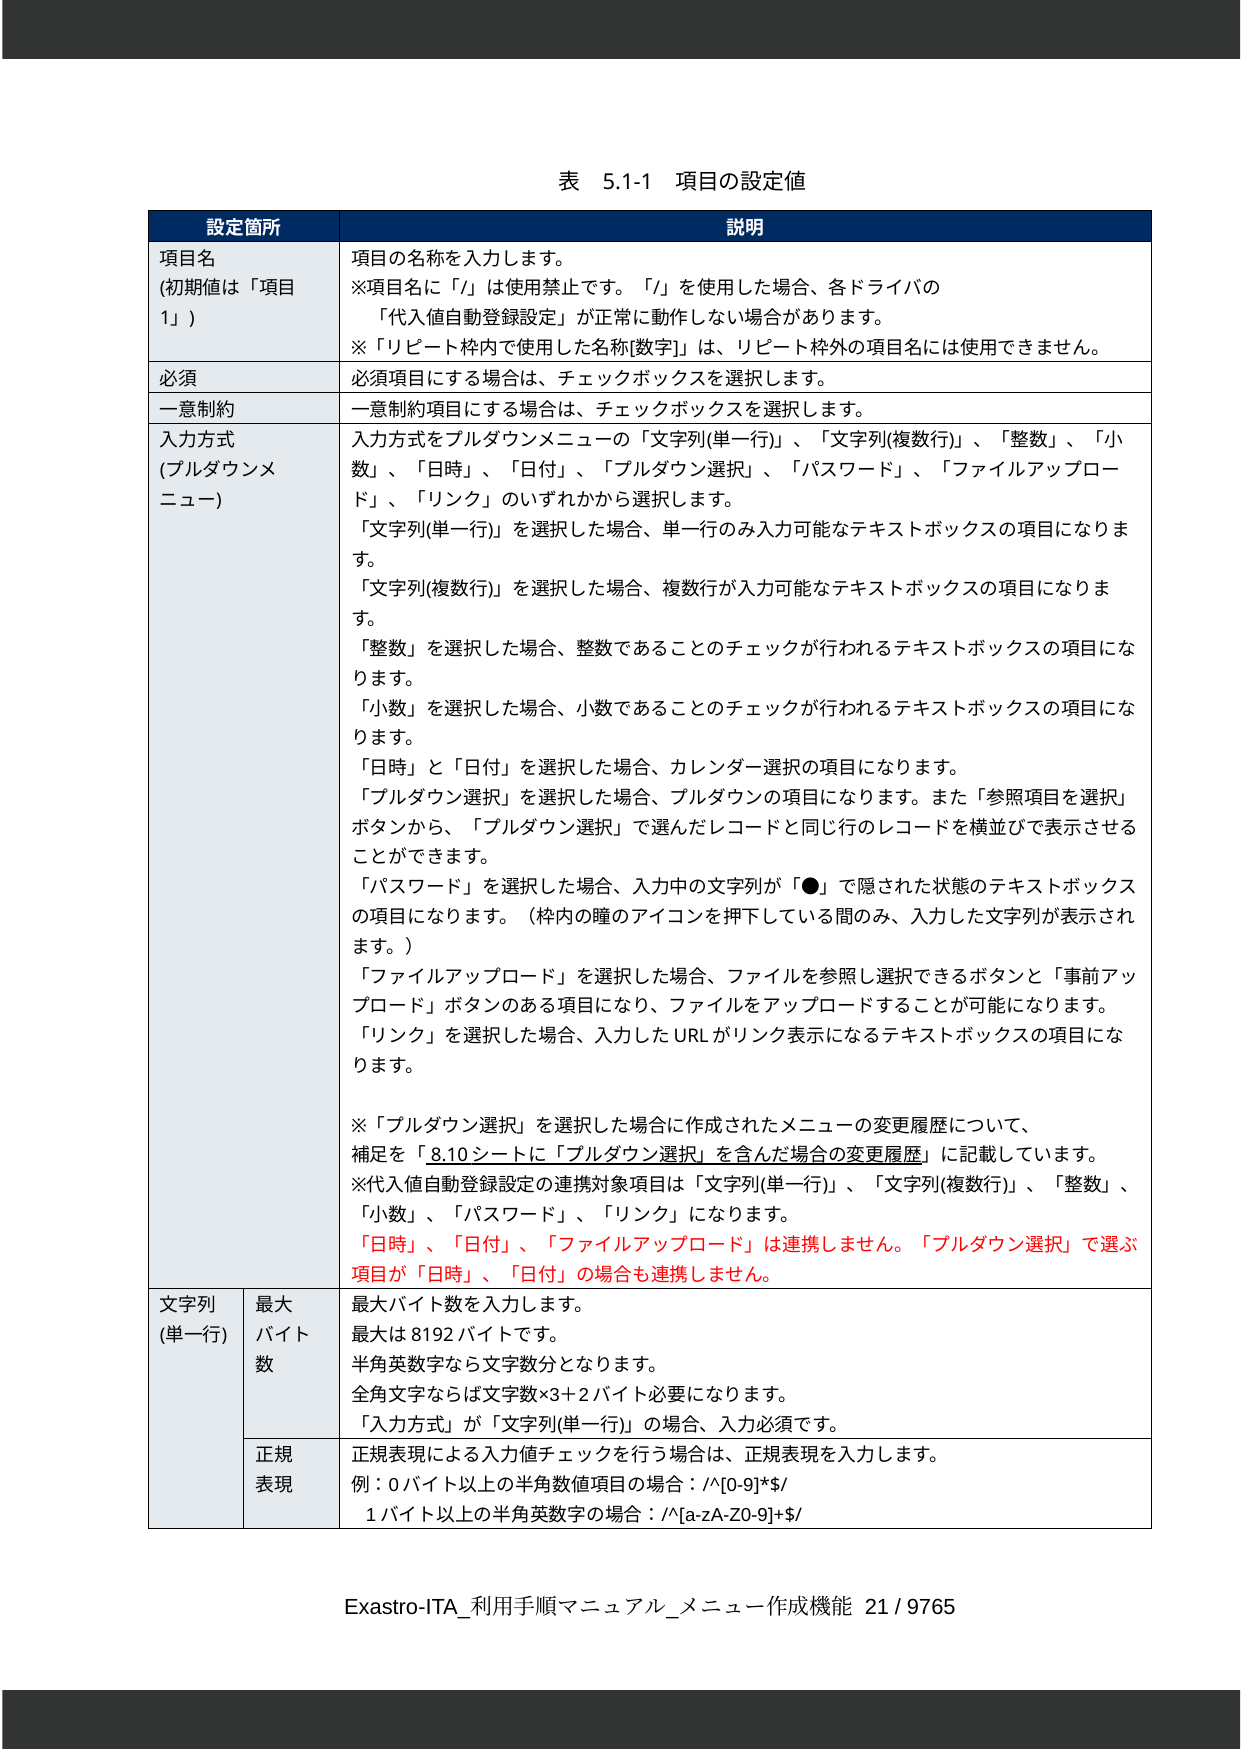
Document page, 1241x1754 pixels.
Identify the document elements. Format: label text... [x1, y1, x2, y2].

table_cell 必須項目にする場合は、チェックボックスを選択します。 [340, 362, 1151, 392]
table_cell 最大バイト数を入力します。 最大は8192バイトです。 半角英数字なら文字数分となります。 全角文字ならば文字数×3＋2バイト必要になります。 「入力方式」が「文字列(単一行)」の場合、入力必須です。 [340, 1289, 1151, 1438]
table_cell 一意制約 [149, 393, 339, 423]
table_cell 文字列 (単一行) [149, 1289, 243, 1528]
table_cell 入力方式 (プルダウンメニュー) [149, 424, 339, 1288]
text 表 5.1-1 項目の設定値 [148, 151, 1152, 210]
table_cell 正規 表現 [244, 1439, 339, 1528]
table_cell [340, 1439, 1151, 1528]
table_header 説明 [340, 211, 1151, 241]
table_header 設定箇所 [149, 211, 339, 241]
picture [2, 1690, 1241, 1749]
table_cell 項目名 (初期値は「項目1」) [149, 242, 339, 361]
table_cell 最大 バイト数 [244, 1289, 339, 1438]
table_cell 一意制約項目にする場合は、チェックボックスを選択します。 [340, 393, 1151, 423]
table_cell 入力方式をプルダウンメニューの「文字列(単一行)」、「文字列(複数行)」、「整数」、「小数」、「日時」、「日付」、「プルダウン選択」、「パスワード」、「ファイルアップロード」、「リンク」のいずれかから選択します。 「文字列(単一行)」を選択した場合、単一行のみ入力可能なテキストボックスの項目になります。 「文字列(複数行)」を選択した場合、複数行が入力可能なテキストボックスの項目になります。 「整数」を選択した場合、整数であることのチェックが行われるテキストボックスの項目になります。 「小数」を選択した場合、小数であることのチェックが行われるテキストボックスの項目になります。 「日時」と「日付」を選択した場合、カレンダー選択の項目になります。 「プルダウン選択」を選択した場合、プルダウンの項目になります。また「参照項目を選択」ボタンから、「プルダウン選択」で選んだレコードと同じ行のレコードを横並びで表示させることができます。 「パスワード」を選択した場合、入力中の文字列が「●」で隠された状態のテキストボックスの項目になります。（枠内の瞳のアイコンを押下している間のみ、入力した文字列が表示されます。） 「ファイルアップロード」を選択した場合、ファイルを参照し選択できるボタンと「事前アップロード」ボタンのある項目になり、ファイルをアップロードすることが可能になります。 「リンク」を選択した場合、入力したURLがリンク表示になるテキストボックスの項目になります。 ※「プルダウン選択」を選択した場合に作成されたメニューの変更履歴について、 補足を「 8.10シートに「プルダウン選択」を含んだ場合の変更履歴」に記載しています。 ※代入値自動登録設定の連携対象項目は「文字列(単一行)」、「文字列(複数行)」、「整数」、「小数」、「パスワード」、「リンク」になります。 「日時」、「日付」、「ファイルアップロード」は連携しません。「プルダウン選択」で選ぶ項目が「日時」、「日付」の場合も連携しません。 [340, 424, 1151, 1288]
table_cell 項目の名称を入力します。 ※項目名に「/」は使用禁止です。「/」を使用した場合、各ドライバの 「代入値自動登録設定」が正常に動作しない場合があります。 ※「リピート枠内で使用した名称[数字]」は、リピート枠外の項目名には使用できません。 [340, 242, 1151, 361]
picture [2, 0, 1241, 59]
table_cell 必須 [149, 362, 339, 392]
